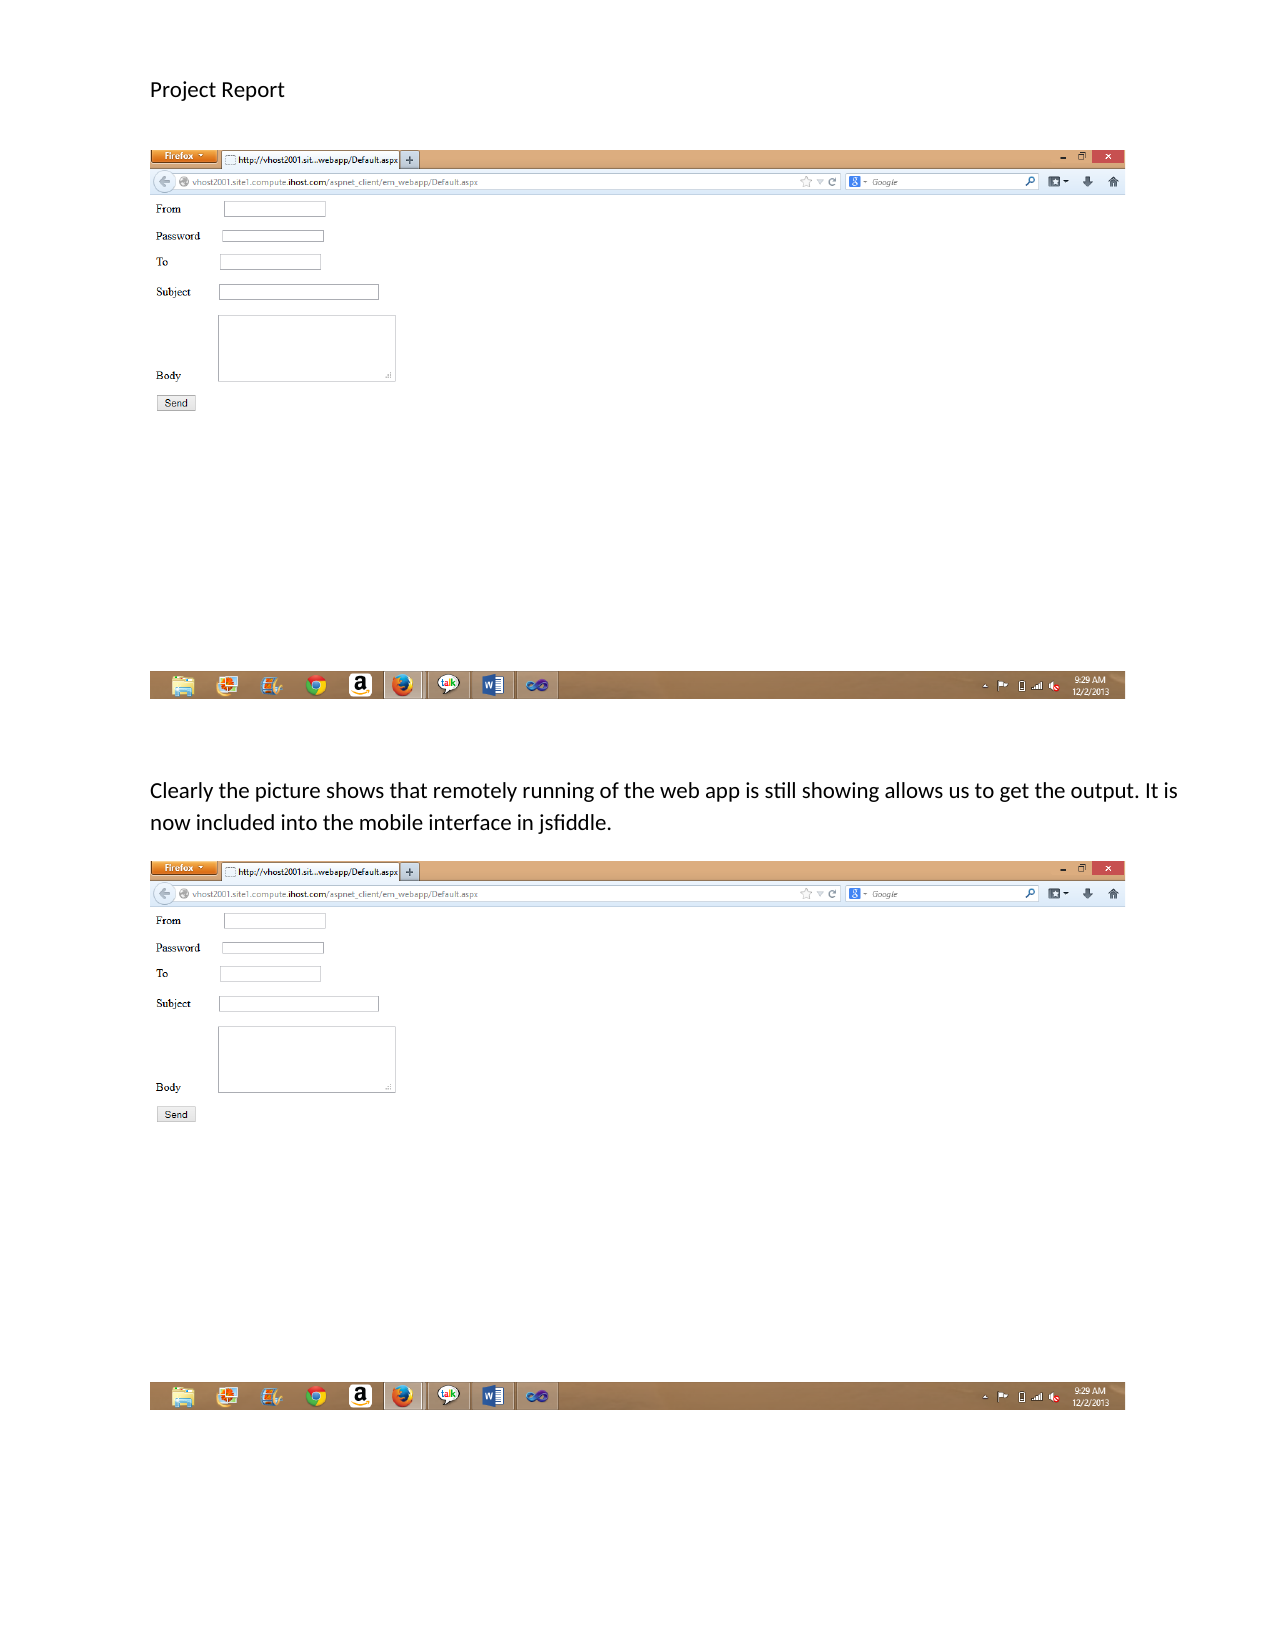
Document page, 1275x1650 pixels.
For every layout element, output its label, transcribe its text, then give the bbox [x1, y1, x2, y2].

picture [150, 150, 1125, 699]
picture [150, 861, 1125, 1410]
text Clearly the picture shows that remotely running of the web app is still showing allows us to get the output. It is now included into the mobile interface in jsfiddle. [150, 776, 1192, 836]
